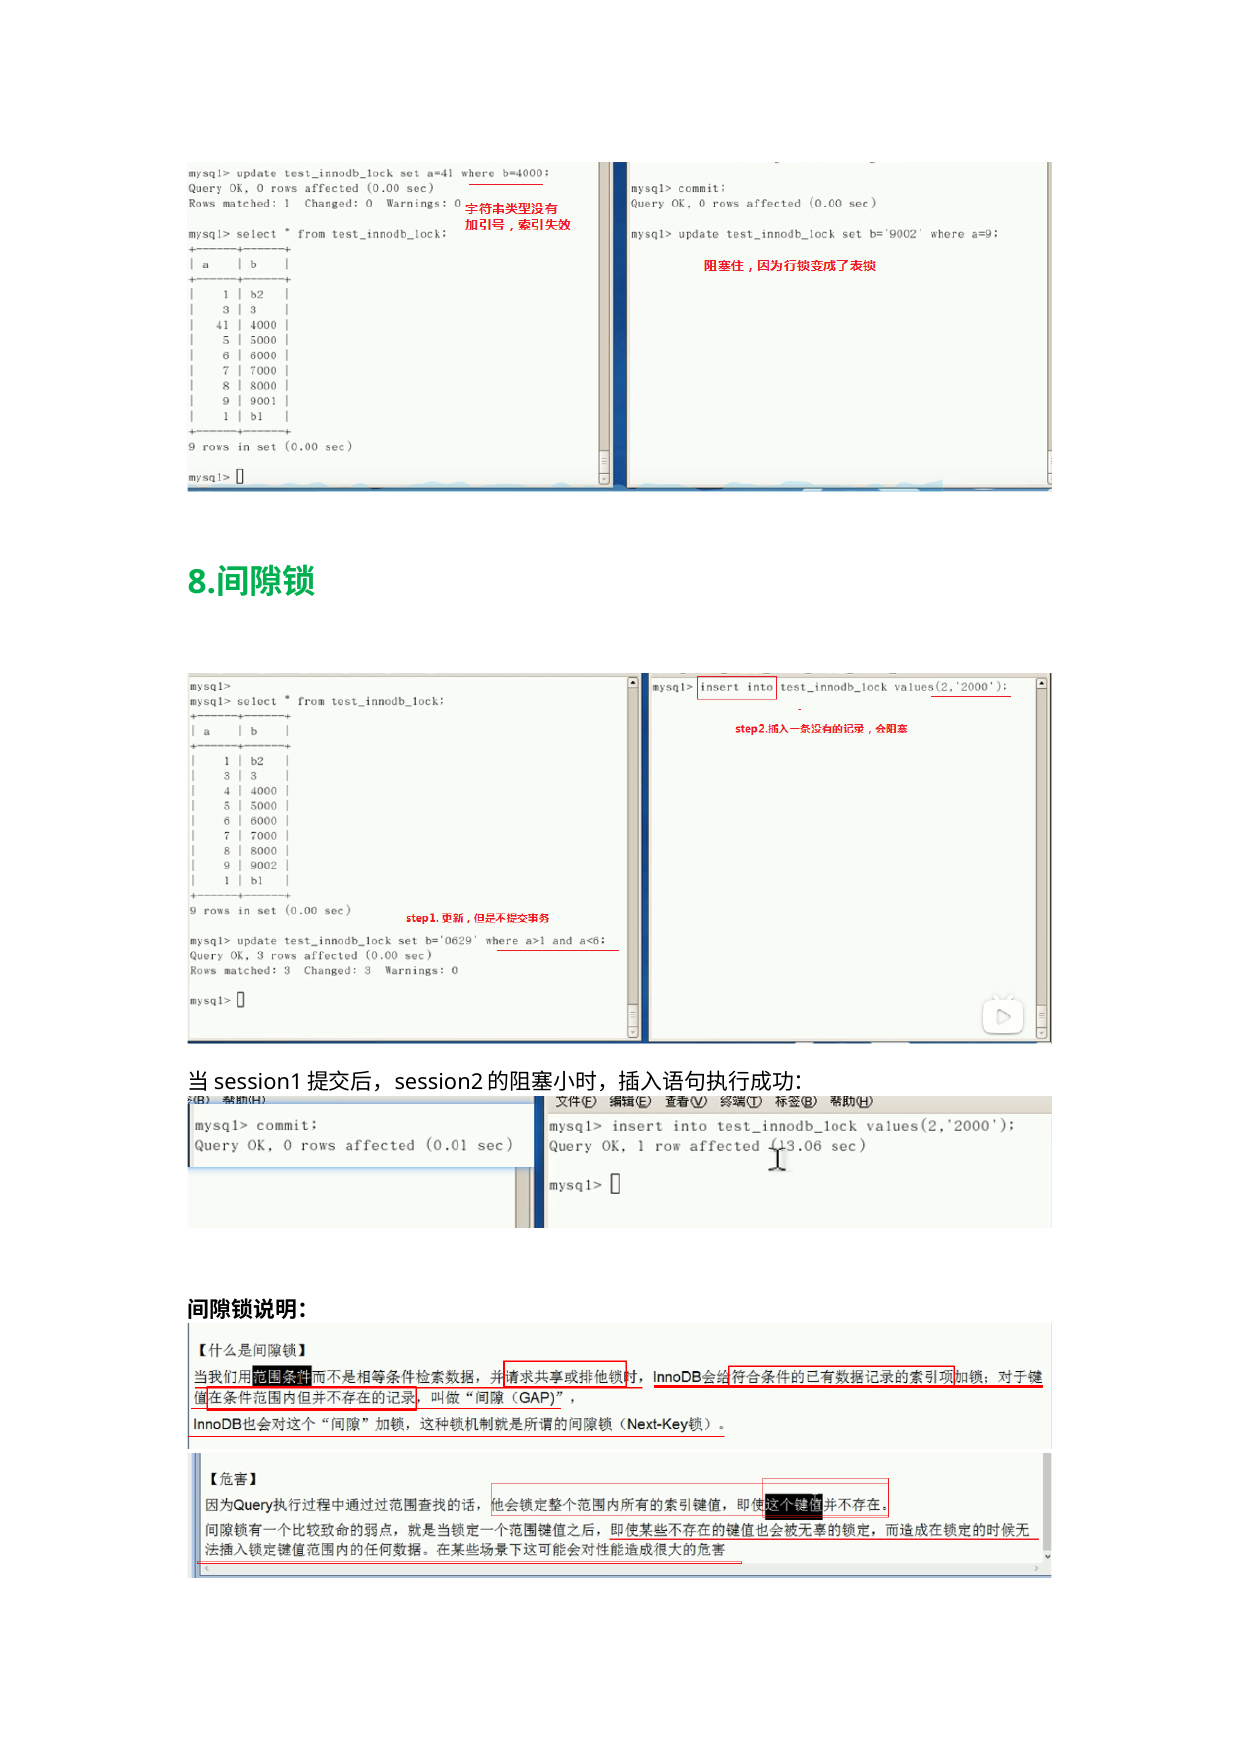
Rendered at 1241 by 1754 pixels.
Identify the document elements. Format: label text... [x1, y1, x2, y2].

picture [187, 1453, 1052, 1578]
picture [187, 673, 1052, 1044]
text 当session1提交后，session2的阻塞小时，插入语句执行成功： [187, 1064, 1053, 1096]
picture [187, 162, 1052, 492]
text 间隙锁说明： [187, 1291, 1053, 1324]
picture [187, 1096, 1052, 1228]
picture [187, 1323, 1052, 1449]
subtitle 8.间隙锁 [187, 547, 1053, 612]
